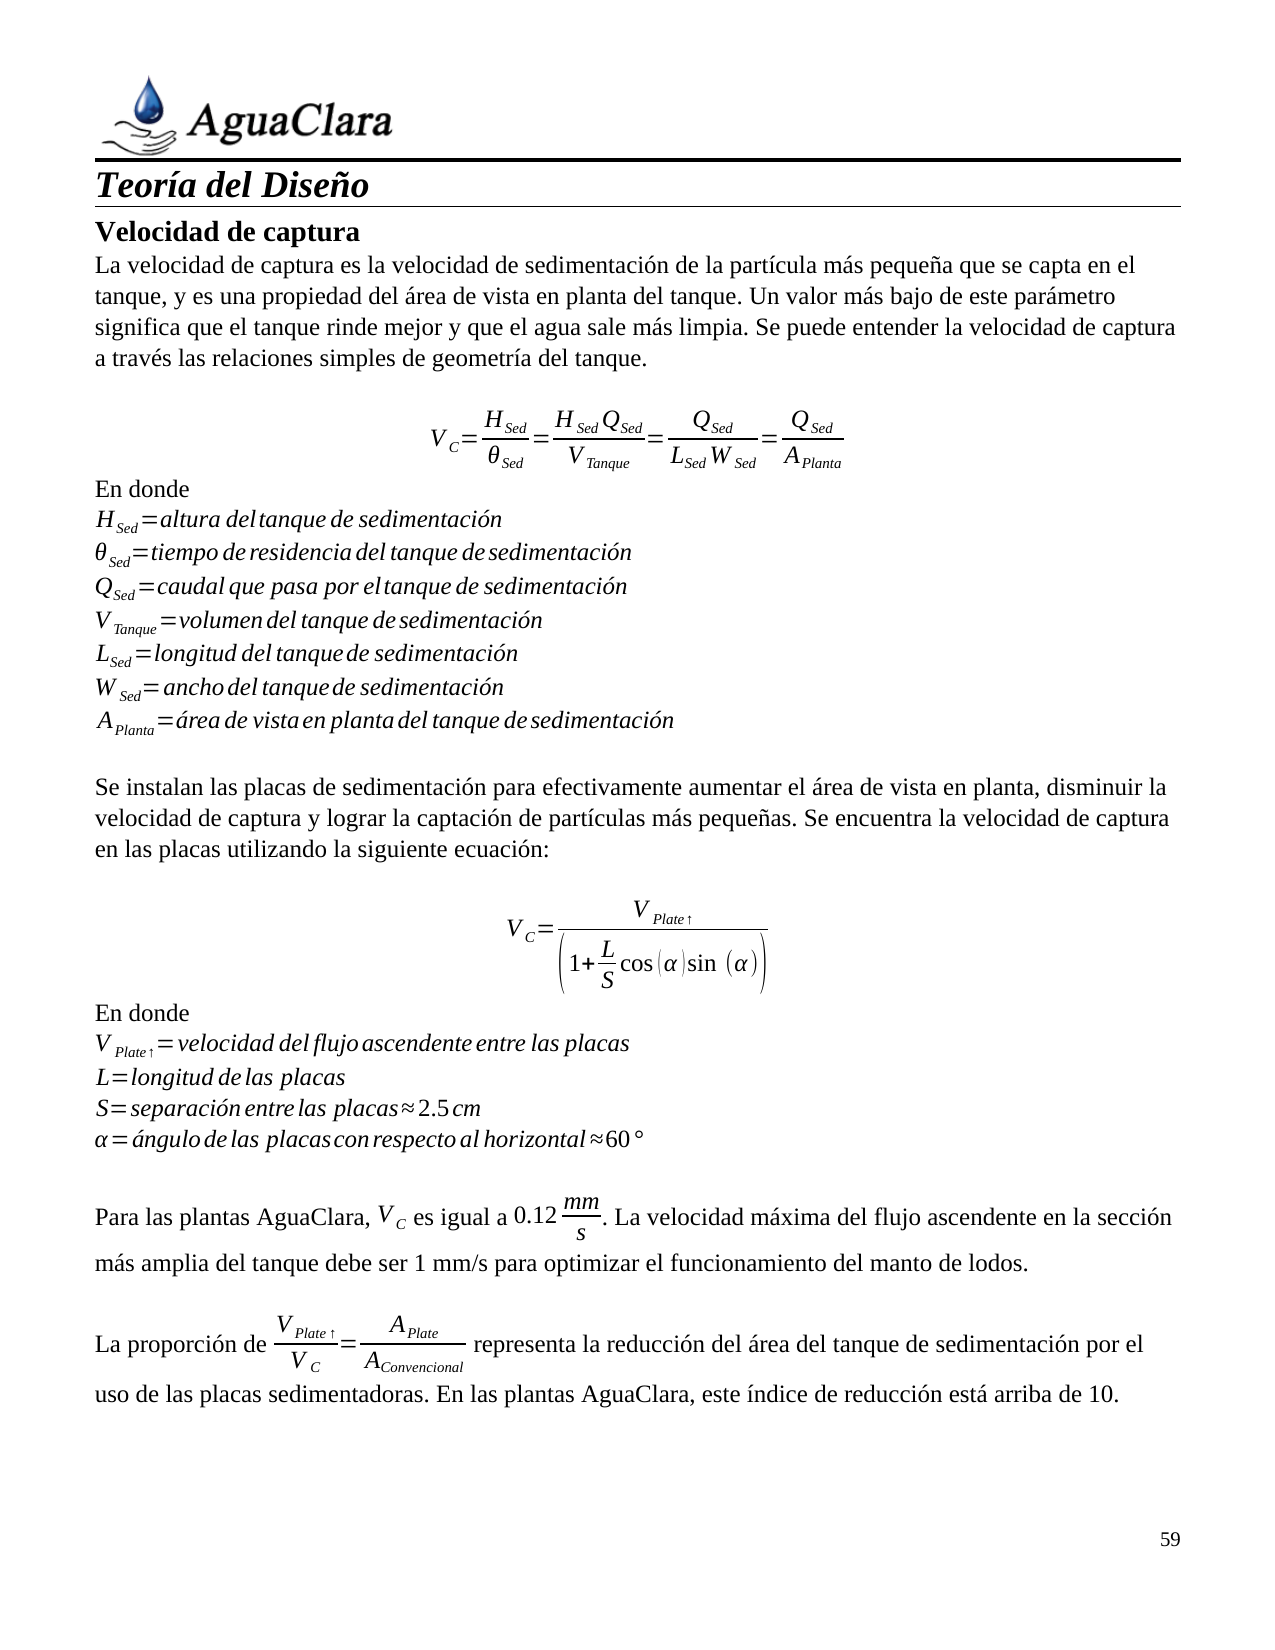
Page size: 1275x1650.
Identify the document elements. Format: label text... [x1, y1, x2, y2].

subtitle Teoría del Diseño [94, 162, 1181, 207]
text La proporción de representa la reducción del área del tanque de sedimentación por el uso de las placas sedimentadoras. En las plantas AguaClara, este índice de reducción está arriba de 10. [94, 1311, 1181, 1408]
text Se instalan las placas de sedimentación para efectivamente aumentar el área de vista en planta, disminuir la velocidad de captura y lograr la captación de partículas más pequeñas. Se encuentra la velocidad de captura en las placas utilizando la siguiente ecuación: [94, 772, 1181, 863]
subtitle Velocidad de captura [94, 214, 1181, 248]
text En donde [94, 998, 1181, 1027]
text La velocidad de captura es la velocidad de sedimentación de la partícula más pequeña que se capta en el tanque, y es una propiedad del área de vista en planta del tanque. Un valor más bajo de este parámetro significa que el tanque rinde mejor y que el agua sale más limpia. Se puede entender la velocidad de captura a través las relaciones simples de geometría del tanque. [94, 250, 1181, 372]
text Para las plantas AguaClara, es igual a . La velocidad máxima del flujo ascendente en la sección más amplia del tanque debe ser 1 mm/s para optimizar el funcionamiento del manto de lodos. [94, 1187, 1181, 1277]
text En donde [94, 474, 1181, 503]
picture [94, 75, 412, 158]
